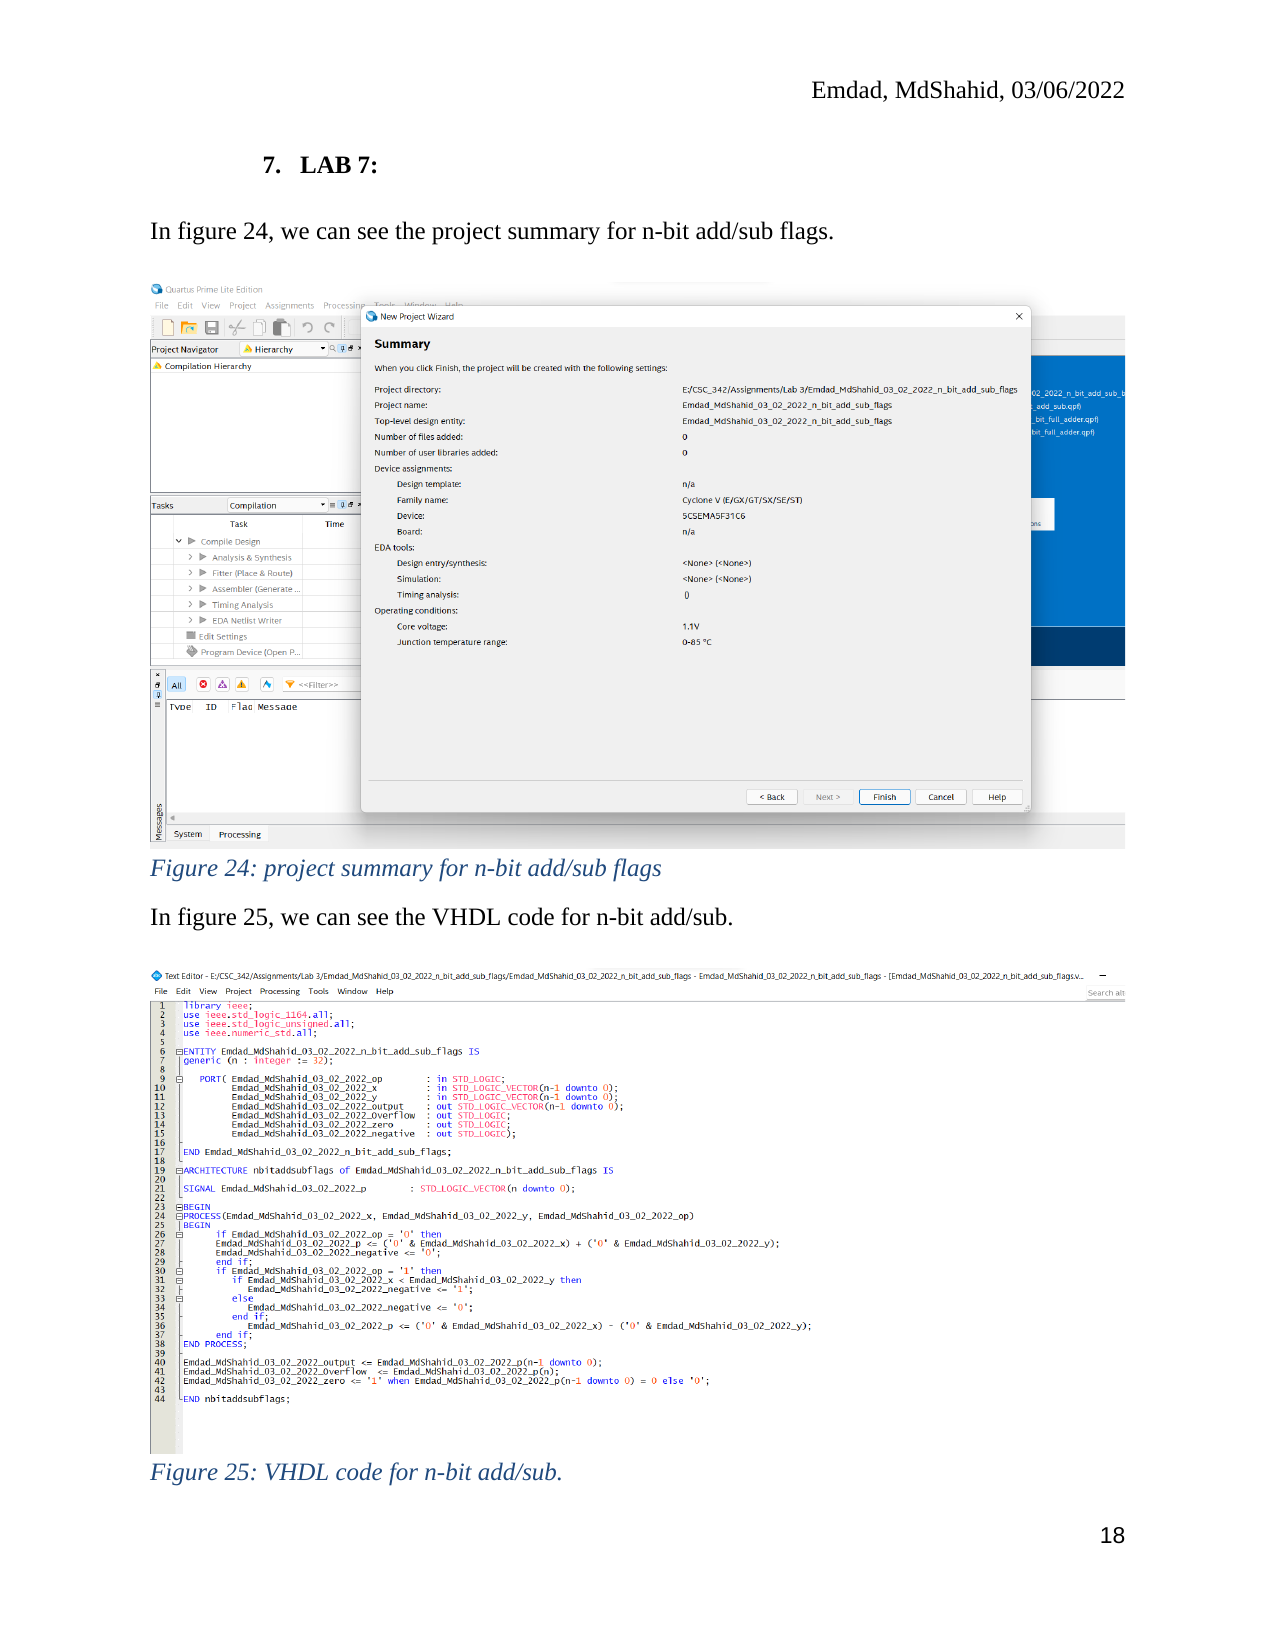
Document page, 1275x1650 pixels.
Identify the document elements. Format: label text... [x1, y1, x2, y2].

list LAB 7: [262, 150, 1125, 179]
text Figure 24: project summary for n-bit add/sub flags [150, 853, 1125, 881]
picture [150, 282, 1125, 849]
text In figure 24, we can see the project summary for n-bit add/sub flags. [150, 216, 1125, 245]
picture [150, 968, 1125, 1454]
text In figure 25, we can see the VHDL code for n-bit add/sub. [150, 902, 1125, 931]
text Figure 25: VHDL code for n-bit add/sub. [150, 1457, 1125, 1486]
